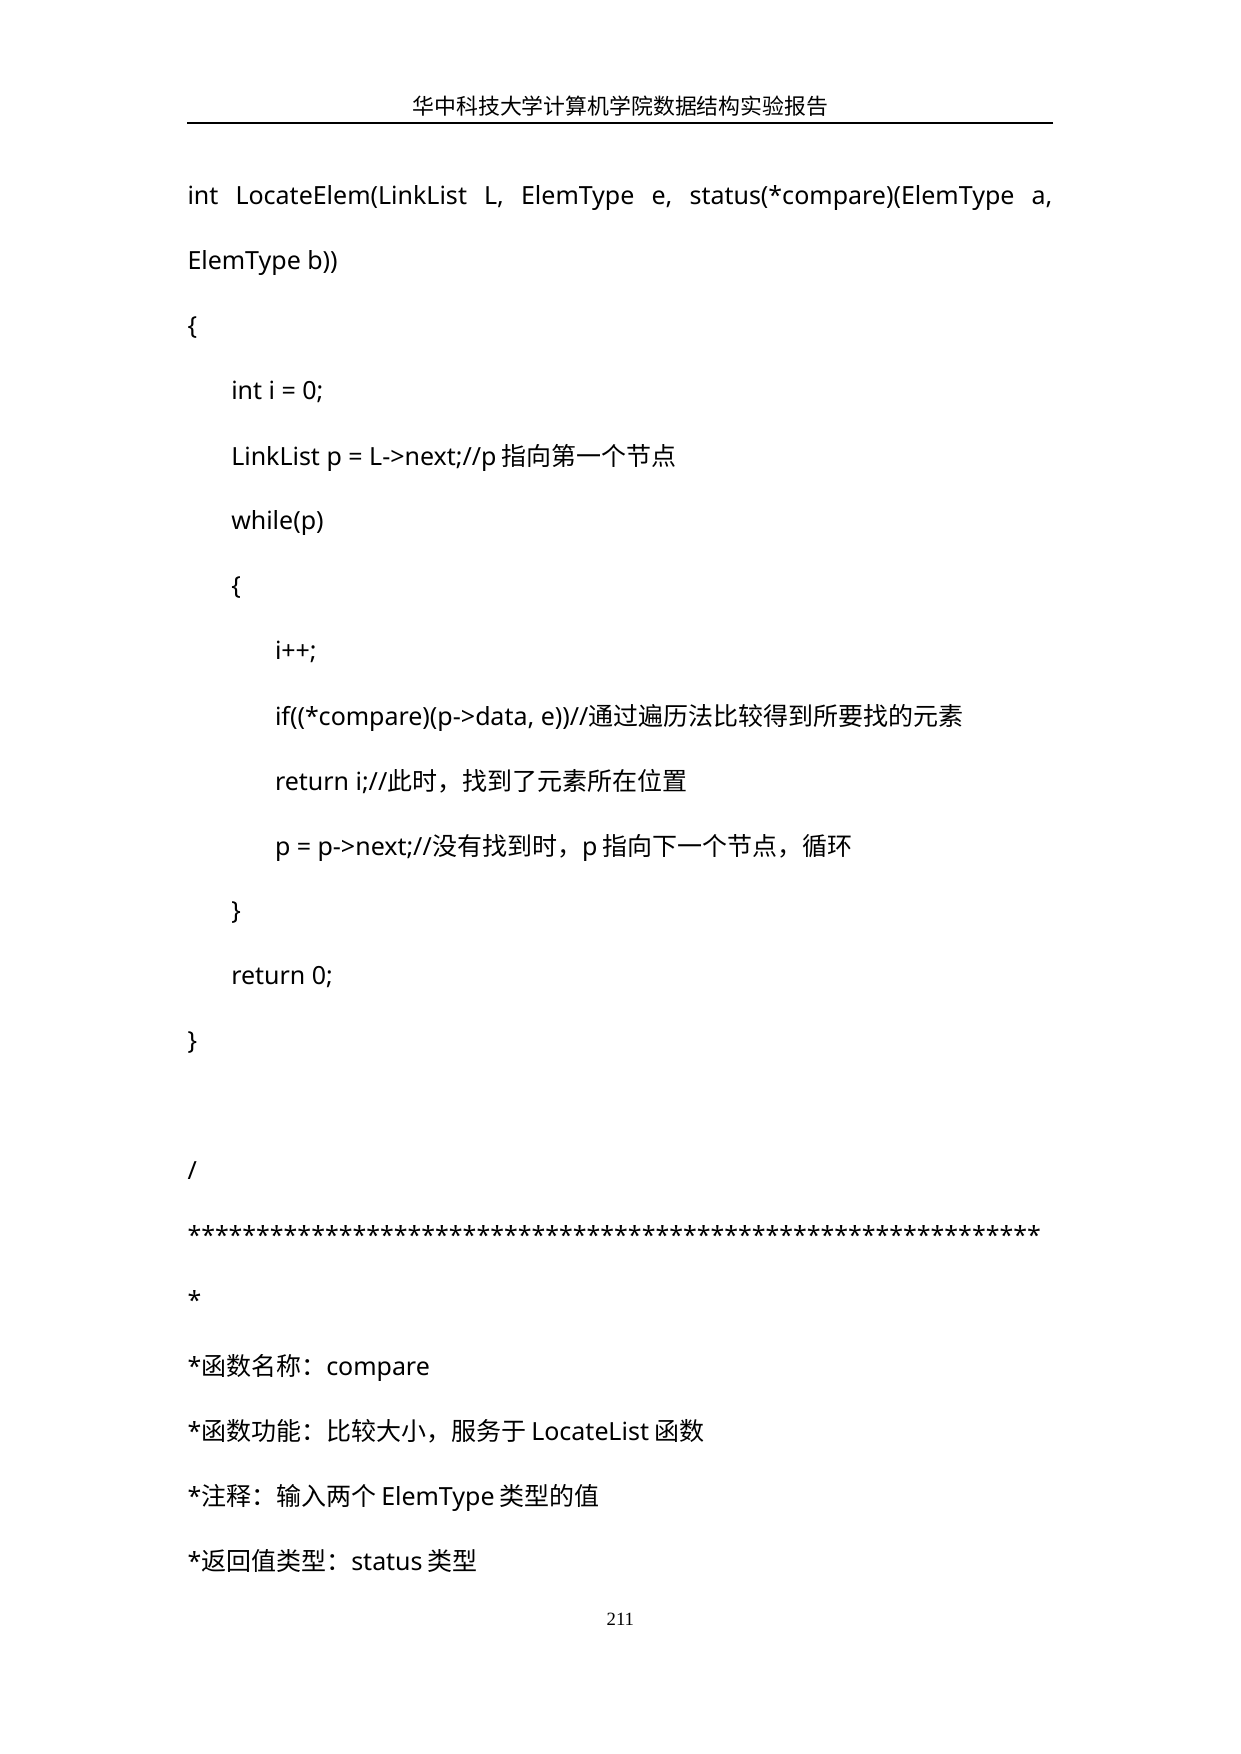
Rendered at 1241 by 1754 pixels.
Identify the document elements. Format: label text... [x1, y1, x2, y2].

text while(p) [187, 487, 1053, 552]
text if((*compare)(p->data, e))//通过遍历法比较得到所要找的元素 [187, 682, 1053, 747]
text } [187, 877, 1053, 942]
text /*************************************************************** [187, 1137, 1053, 1332]
text *返回值类型：status类型 [187, 1527, 1053, 1592]
text LinkList p = L->next;//p指向第一个节点 [187, 422, 1053, 487]
text i++; [187, 617, 1053, 682]
text return 0; [187, 942, 1053, 1007]
text p = p->next;//没有找到时，p指向下一个节点，循环 [187, 812, 1053, 877]
text int i = 0; [187, 357, 1053, 422]
text return i;//此时，找到了元素所在位置 [187, 747, 1053, 812]
text } [187, 1007, 1053, 1072]
text *函数功能：比较大小，服务于LocateList函数 [187, 1397, 1053, 1462]
text *函数名称：compare [187, 1332, 1053, 1397]
text int LocateElem(LinkList L, ElemType e, status(*compare)(ElemType a, ElemType b)) [187, 162, 1053, 292]
text { [187, 292, 1053, 357]
text { [187, 552, 1053, 617]
text *注释：输入两个ElemType类型的值 [187, 1462, 1053, 1527]
